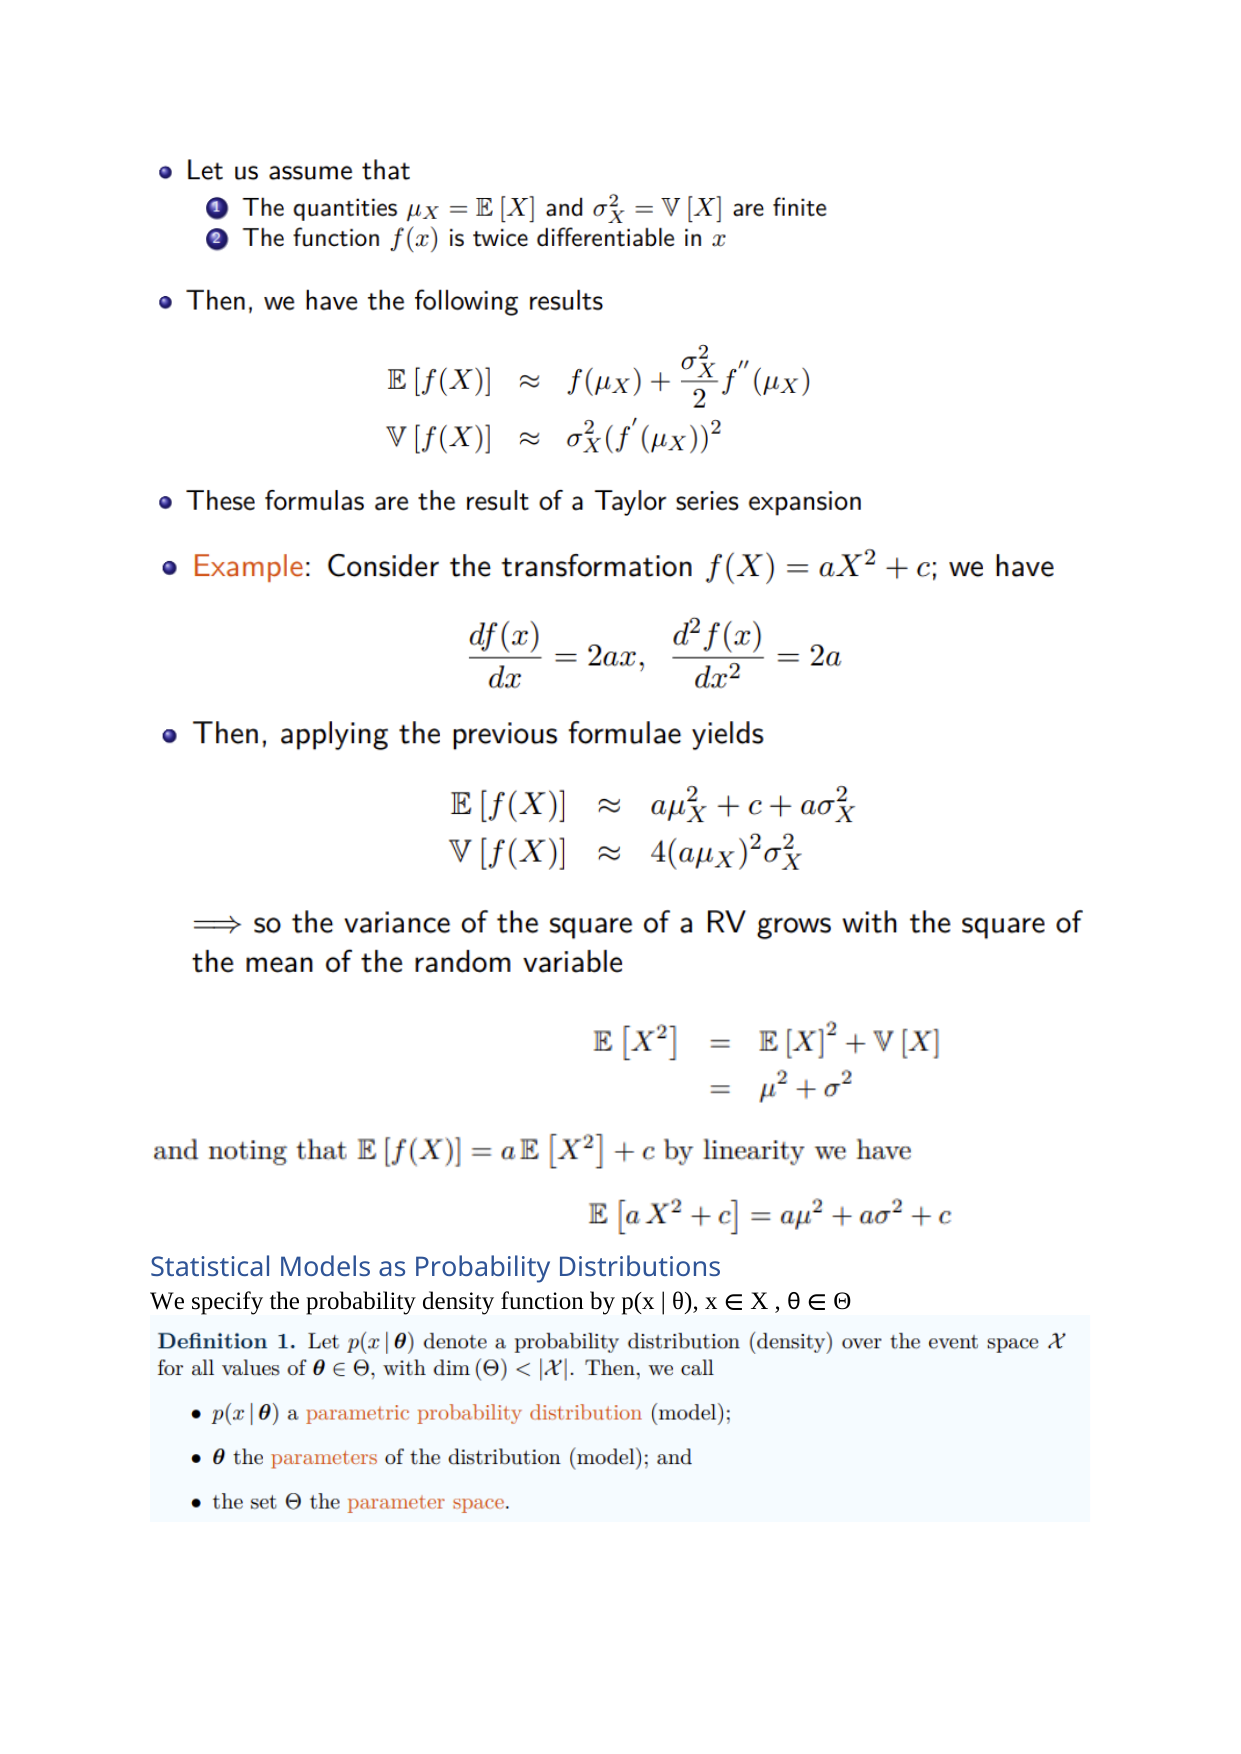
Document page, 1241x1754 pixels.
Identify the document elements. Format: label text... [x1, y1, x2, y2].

picture [150, 1315, 1091, 1522]
subtitle Statistical Models as Probability Distributions [150, 1248, 1090, 1285]
text We specify the probability density function by p(x | θ), x ∈ X , θ ∈ Θ [150, 1285, 1090, 1315]
picture [150, 150, 1091, 1244]
